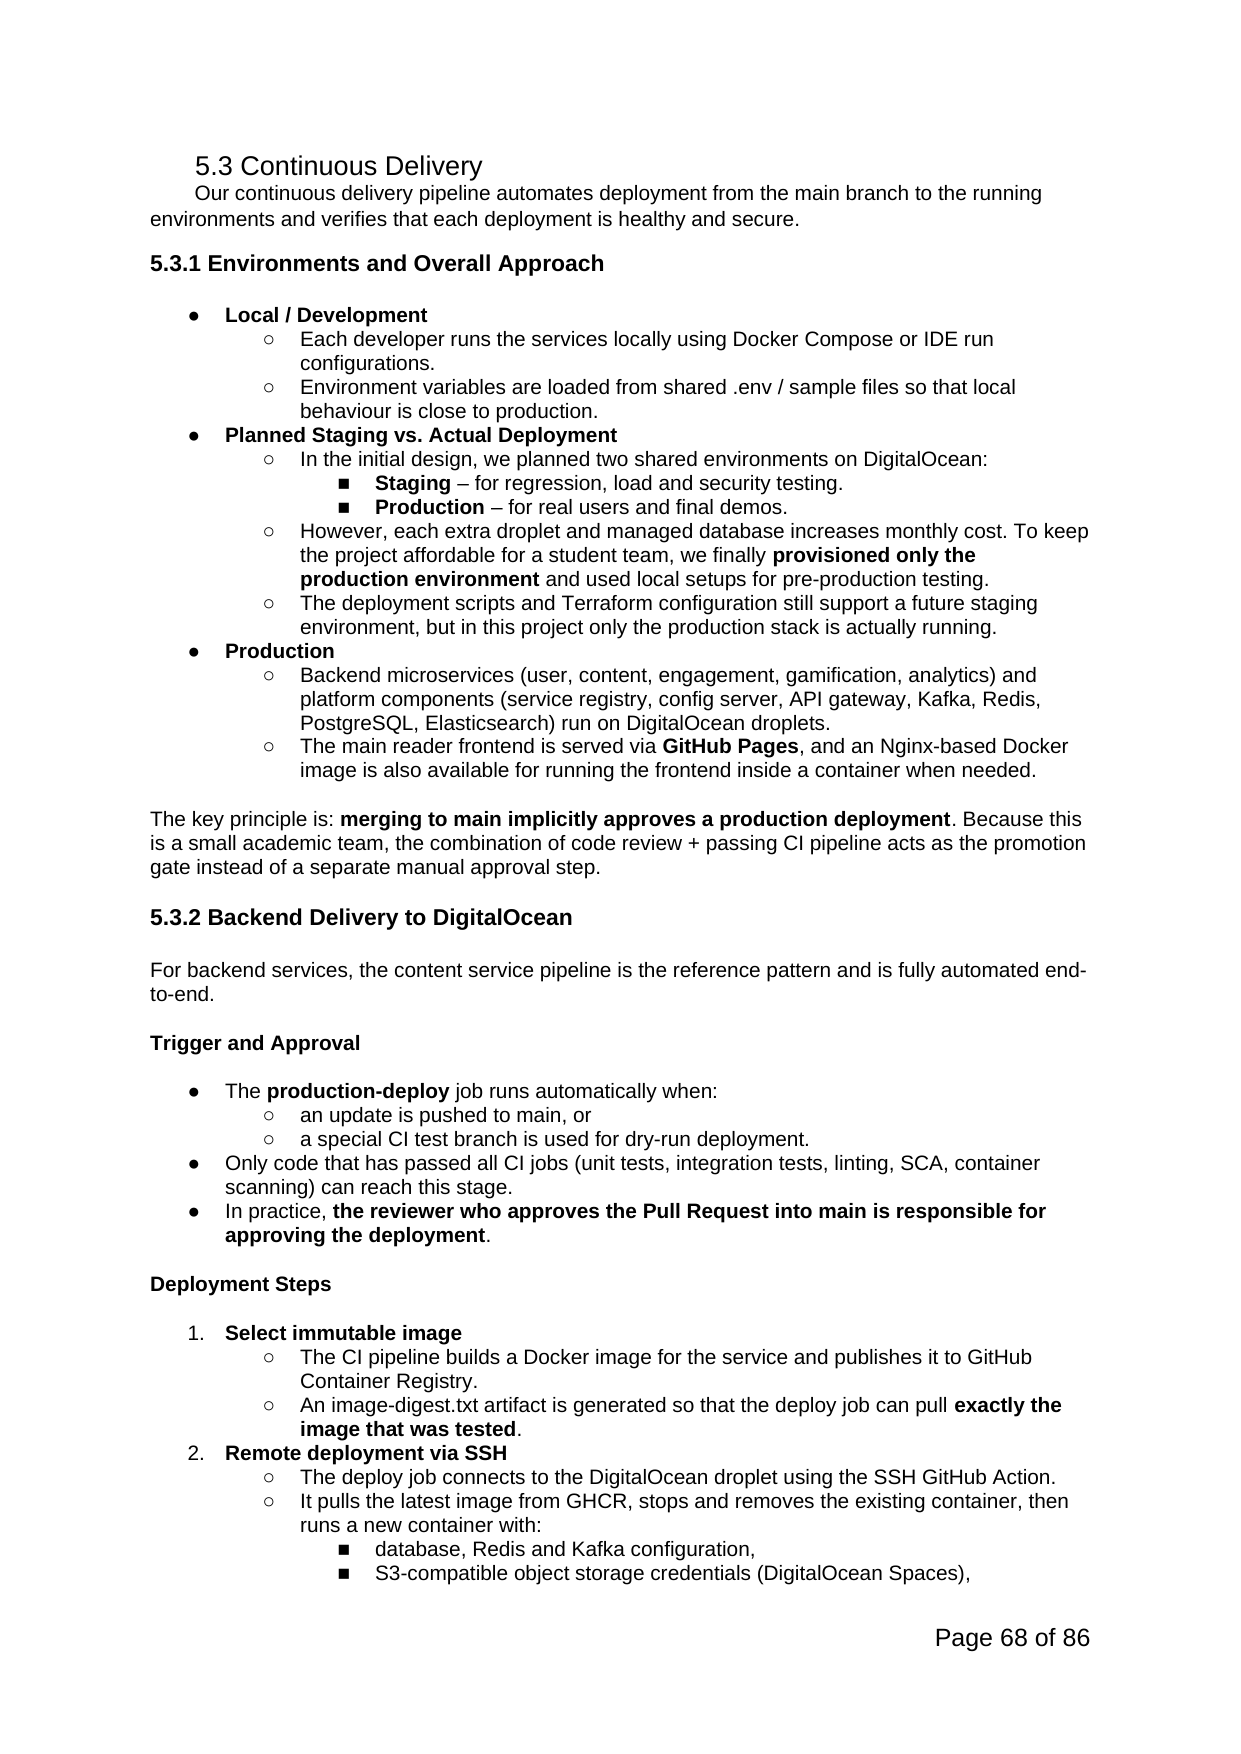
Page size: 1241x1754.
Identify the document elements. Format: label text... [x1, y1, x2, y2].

list Planned Staging vs. Actual Deployment [187, 423, 1090, 447]
subtitle 5.3 Continuous Delivery [150, 150, 1090, 181]
list Select immutable image [187, 1321, 1090, 1345]
list The main reader frontend is served via GitHub Pages, and an Nginx-based Docker image is also available for running the frontend inside a container when needed. [262, 734, 1090, 782]
list Production [187, 638, 1090, 662]
text 5.3.1 Environments and Overall Approach [150, 249, 1090, 276]
text Our continuous delivery pipeline automates deployment from the main branch to the running environments and verifies that each deployment is healthy and secure. [150, 181, 1090, 231]
list The deployment scripts and Terraform configuration still support a future staging environment, but in this project only the production stack is actually running. [262, 591, 1090, 638]
list an update is pushed to main, or [262, 1103, 1090, 1127]
text Deployment Steps [150, 1272, 1090, 1296]
list Each developer runs the services locally using Docker Compose or IDE run configurations. [262, 327, 1090, 375]
list The CI pipeline builds a Docker image for the service and publishes it to GitHub Container Registry. [262, 1345, 1090, 1393]
list The deploy job connects to the DigitalOcean droplet using the SSH GitHub Action. [262, 1465, 1090, 1489]
list It pulls the latest image from GHCR, stops and removes the existing container, then runs a new container with: [262, 1489, 1090, 1537]
list a special CI test branch is used for dry-run deployment. [262, 1127, 1090, 1151]
list Backend microservices (user, content, engagement, gamification, analytics) and platform components (service registry, config server, API gateway, Kafka, Redis, PostgreSQL, Elasticsearch) run on DigitalOcean droplets. [262, 662, 1090, 734]
text The key principle is: merging to main implicitly approves a production deployment. Because this is a small academic team, the combination of code review + passing CI pipeline acts as the promotion gate instead of a separate manual approval step. [150, 807, 1090, 879]
list The production-deploy job runs automatically when: [187, 1079, 1090, 1103]
list S3-compatible object storage credentials (DigitalOcean Spaces), [337, 1561, 1090, 1584]
list In practice, the reviewer who approves the Pull Request into main is responsible for approving the deployment. [187, 1199, 1090, 1247]
list Remote deployment via SSH [187, 1441, 1090, 1465]
text Trigger and Approval [150, 1030, 1090, 1054]
list Local / Development [187, 303, 1090, 327]
list However, each extra droplet and managed database increases monthly cost. To keep the project affordable for a student team, we finally provisioned only the production environment and used local setups for pre-production testing. [262, 519, 1090, 591]
text For backend services, the content service pipeline is the reference pattern and is fully automated end-to-end. [150, 957, 1090, 1005]
list In the initial design, we planned two shared environments on DigitalOcean: [262, 447, 1090, 471]
list Staging – for regression, load and security testing. [337, 471, 1090, 495]
list An image-digest.txt artifact is generated so that the deploy job can pull exactly the image that was tested. [262, 1393, 1090, 1441]
list database, Redis and Kafka configuration, [337, 1537, 1090, 1561]
list Production – for real users and final demos. [337, 495, 1090, 519]
list Only code that has passed all CI jobs (unit tests, integration tests, linting, SCA, container scanning) can reach this stage. [187, 1151, 1090, 1199]
list Environment variables are loaded from shared .env / sample files so that local behaviour is close to production. [262, 375, 1090, 423]
text 5.3.2 Backend Delivery to DigitalOcean [150, 904, 1090, 930]
